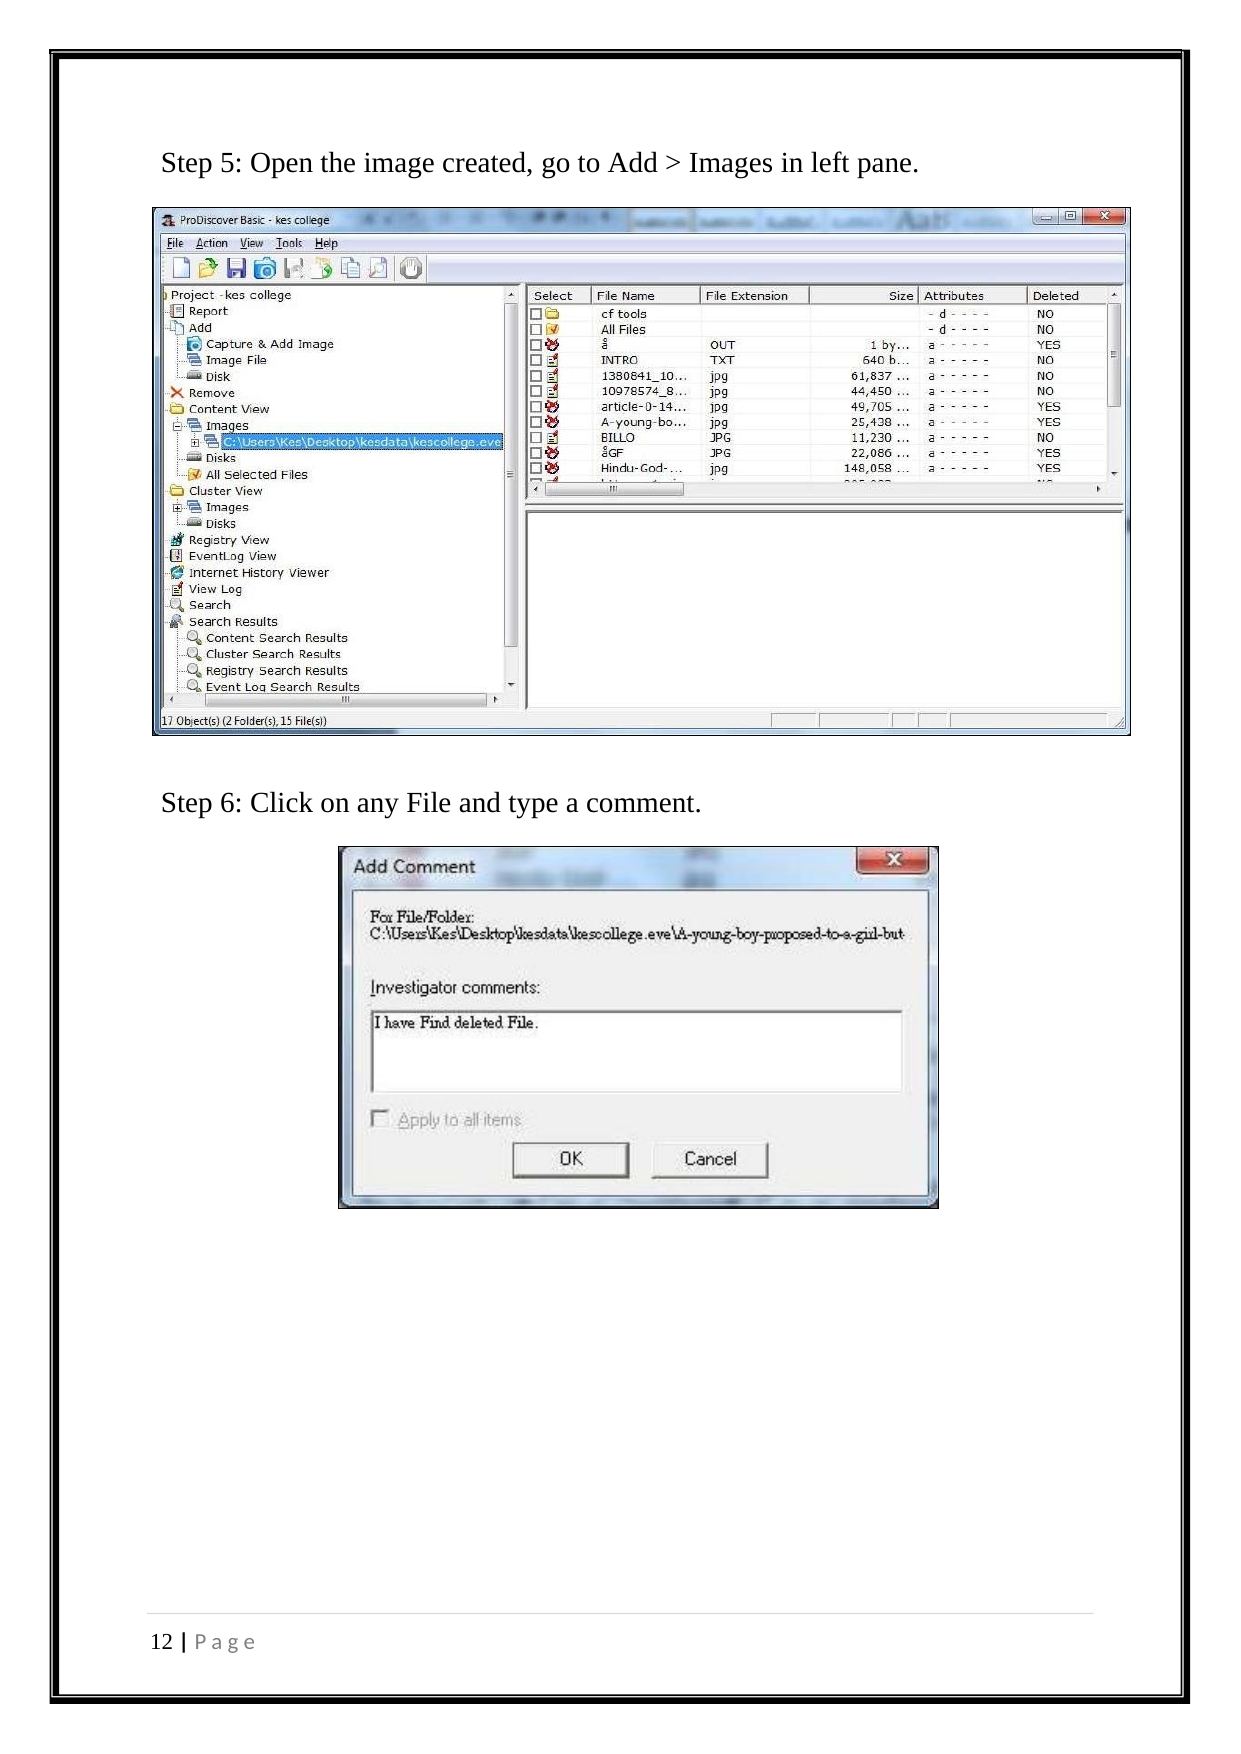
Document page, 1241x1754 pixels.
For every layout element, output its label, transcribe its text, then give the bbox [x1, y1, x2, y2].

picture [339, 847, 938, 1208]
text Step 6: Click on any File and type a comment. [161, 786, 1173, 819]
picture [153, 208, 1130, 735]
text Step 5: Open the image created, go to Add > Images in left pane. [161, 145, 1173, 179]
